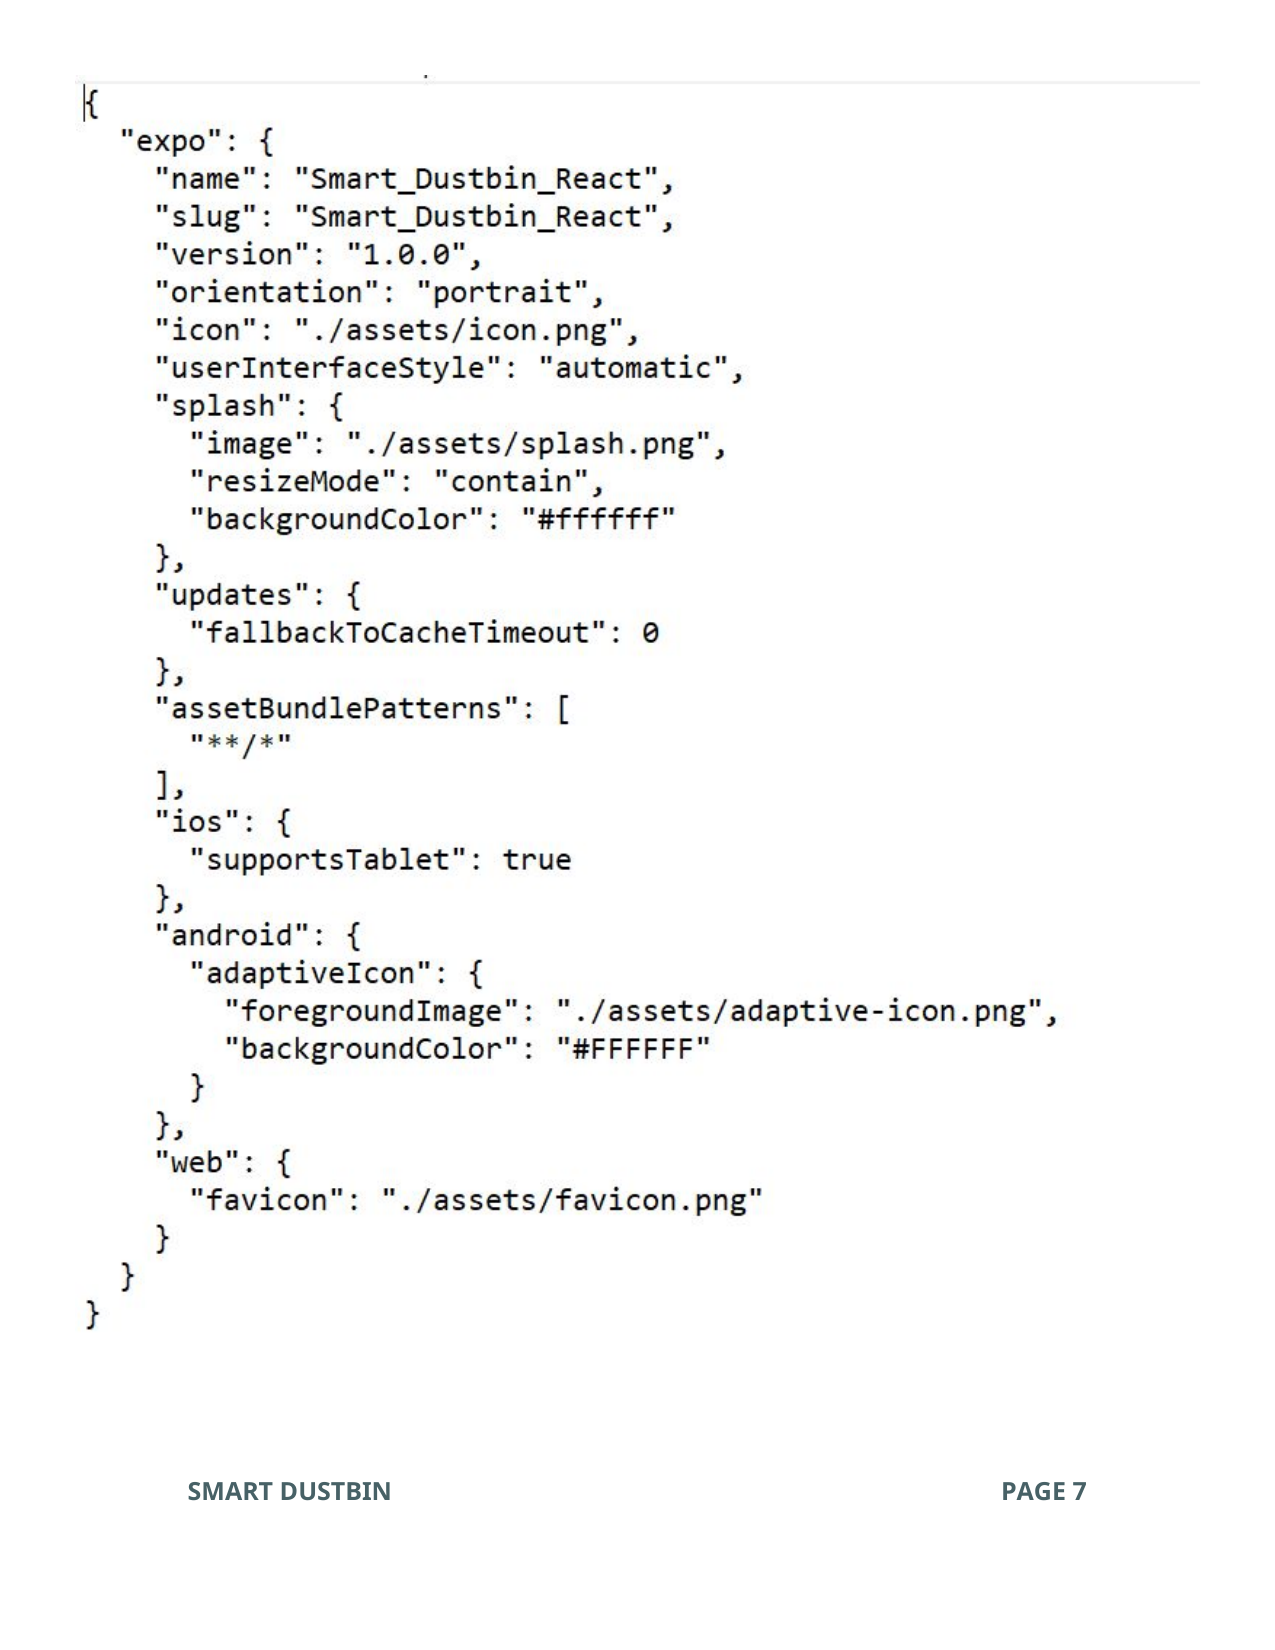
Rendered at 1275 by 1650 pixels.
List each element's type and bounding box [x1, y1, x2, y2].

picture [75, 75, 1200, 1350]
